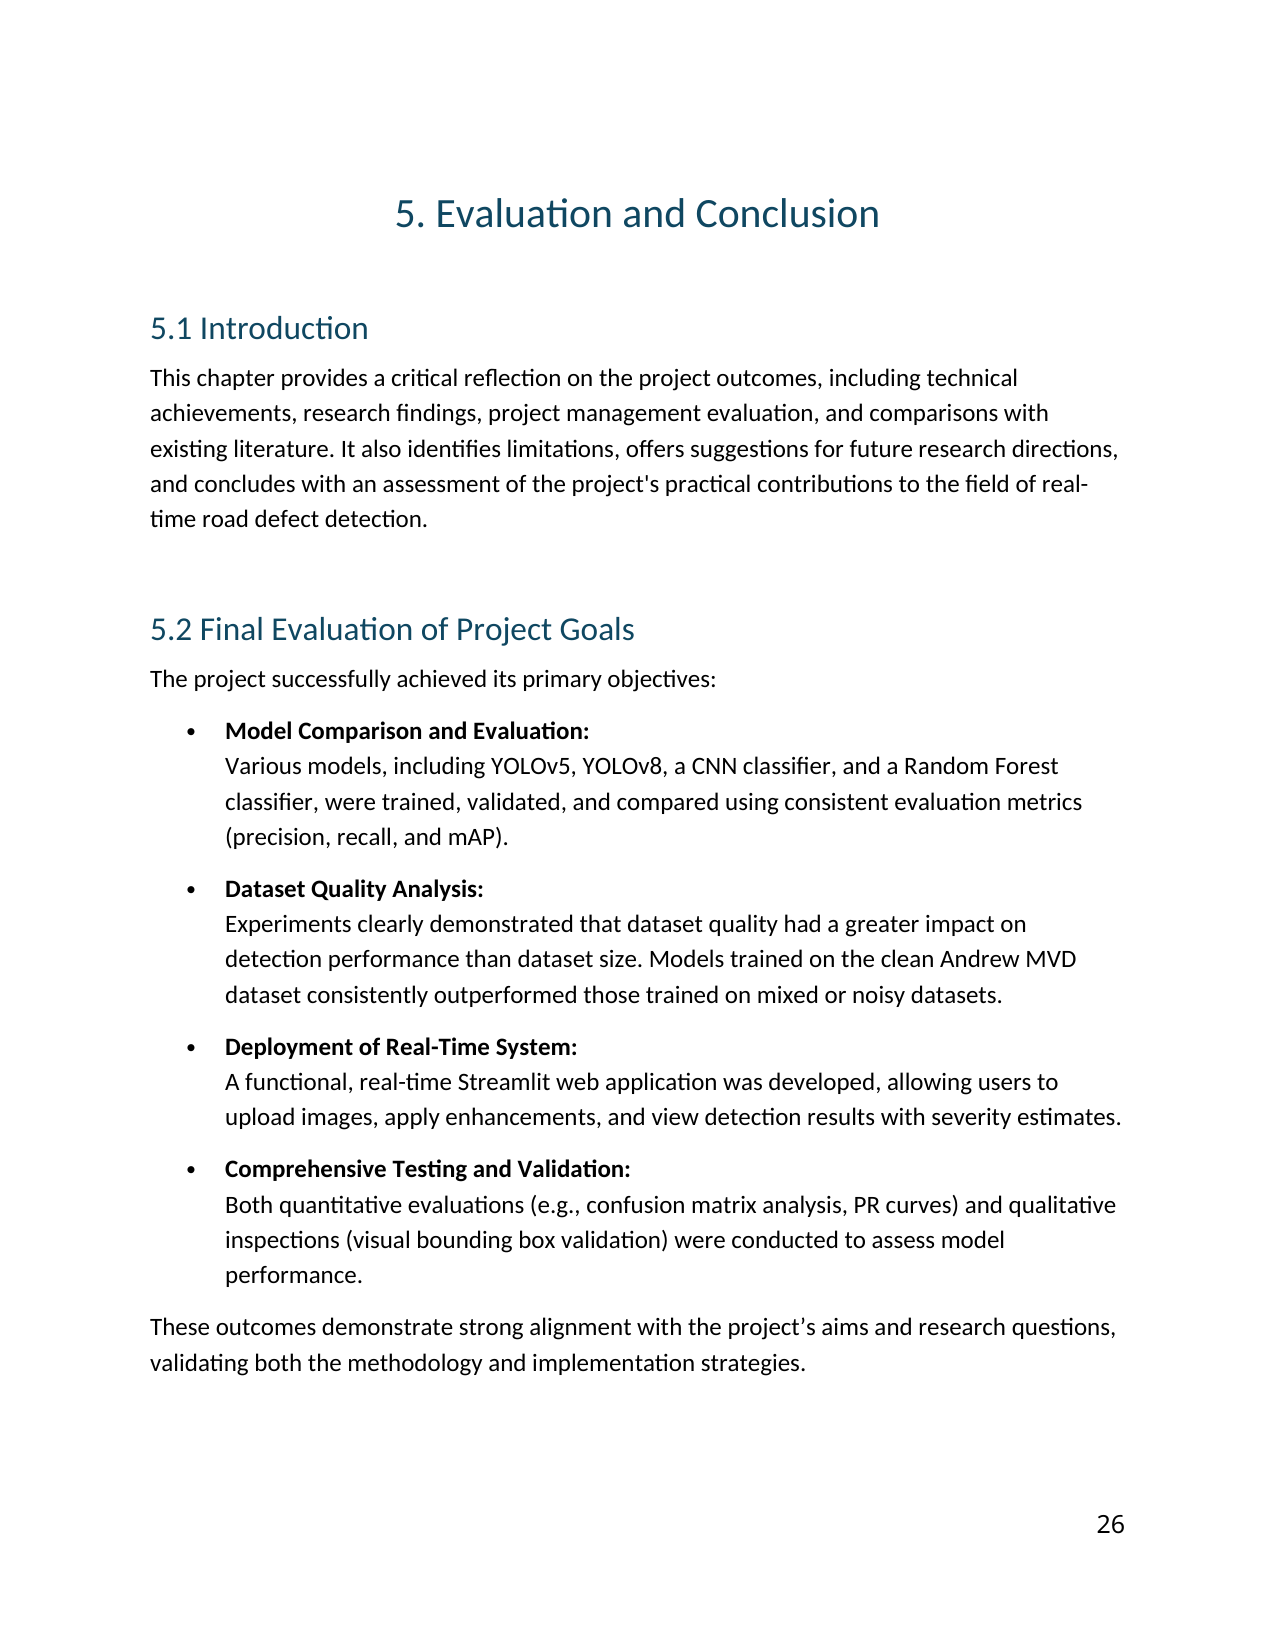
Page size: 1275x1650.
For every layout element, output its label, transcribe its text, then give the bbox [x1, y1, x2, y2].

text The project successfully achieved its primary objectives: [150, 663, 1125, 693]
list Model Comparison and Evaluation: Various models, including YOLOv5, YOLOv8, a CNN classifier, and a Random Forest classifier, were trained, validated, and compared using consistent evaluation metrics (precision, recall, and mAP). [187, 715, 1125, 851]
subtitle 5. Evaluation and Conclusion [150, 187, 1125, 238]
text This chapter provides a critical reflection on the project outcomes, including technical achievements, research findings, project management evaluation, and comparisons with existing literature. It also identifies limitations, offers suggestions for future research directions, and concludes with an assessment of the project's practical contributions to the field of real-time road defect detection. [150, 362, 1125, 534]
list Dataset Quality Analysis: Experiments clearly demonstrated that dataset quality had a greater impact on detection performance than dataset size. Models trained on the clean Andrew MVD dataset consistently outperformed those trained on mixed or noisy datasets. [187, 873, 1125, 1009]
subtitle 5.1 Introduction [150, 307, 1125, 347]
list Deployment of Real-Time System: A functional, real-time Streamlit web application was developed, allowing users to upload images, apply enhancements, and view detection results with severity estimates. [187, 1031, 1125, 1132]
subtitle 5.2 Final Evaluation of Project Goals [150, 607, 1125, 648]
text These outcomes demonstrate strong alignment with the project’s aims and research questions, validating both the methodology and implementation strategies. [150, 1311, 1125, 1377]
list Comprehensive Testing and Validation: Both quantitative evaluations (e.g., confusion matrix analysis, PR curves) and qualitative inspections (visual bounding box validation) were conducted to assess model performance. [187, 1153, 1125, 1290]
